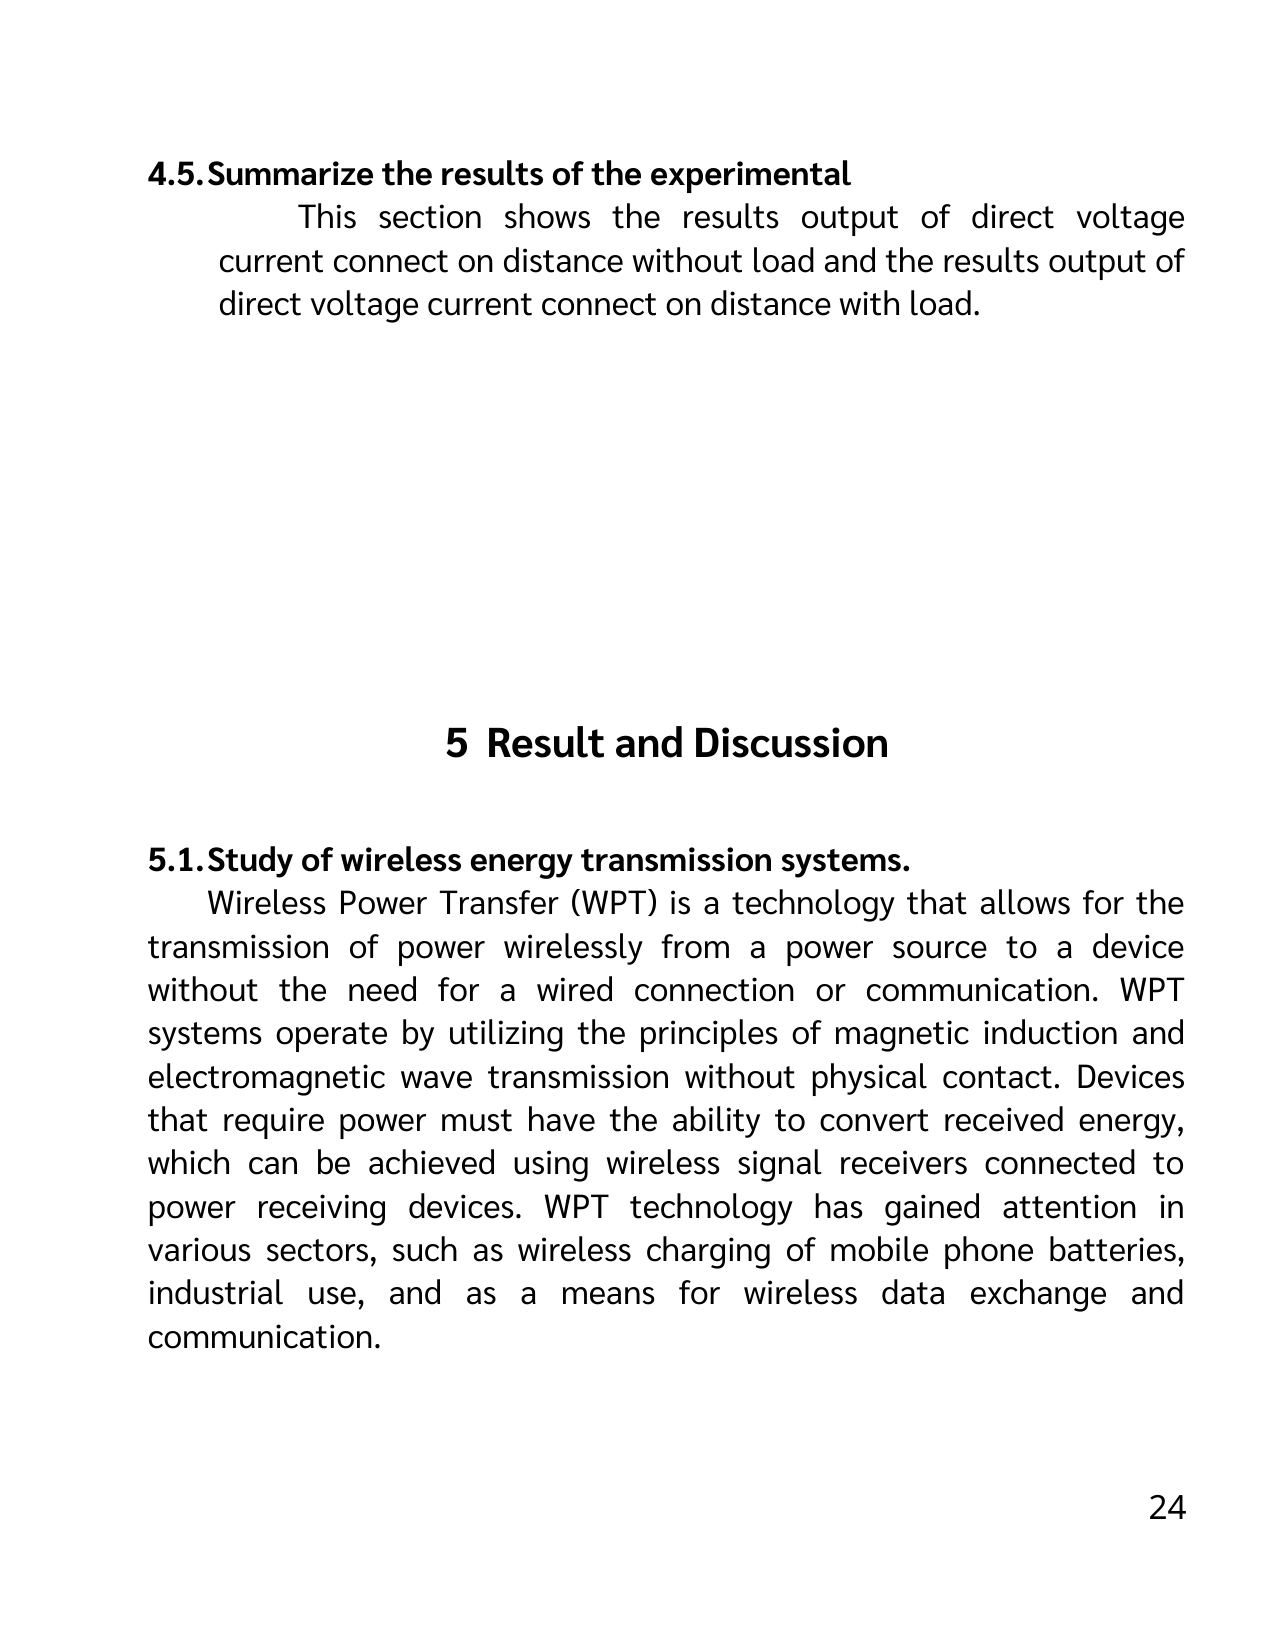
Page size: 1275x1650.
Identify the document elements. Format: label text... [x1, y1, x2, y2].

list Summarize the results of the experimental [148, 150, 1186, 193]
list Result and Discussion [148, 713, 1186, 767]
text Wireless Power Transfer (WPT) is a technology that allows for the transmission of power wirelessly from a power source to a device without the need for a wired connection or communication. WPT systems operate by utilizing the principles of magnetic induction and electromagnetic wave transmission without physical contact. Devices that require power must have the ability to convert received energy, which can be achieved using wireless signal receivers connected to power receiving devices. WPT technology has gained attention in various sectors, such as wireless charging of mobile phone batteries, industrial use, and as a means for wireless data exchange and communication. [148, 879, 1186, 1356]
list Study of wireless energy transmission systems. [148, 836, 1186, 879]
text This section shows the results output of direct voltage current connect on distance without load and the results output of direct voltage current connect on distance with load. [218, 193, 1186, 323]
